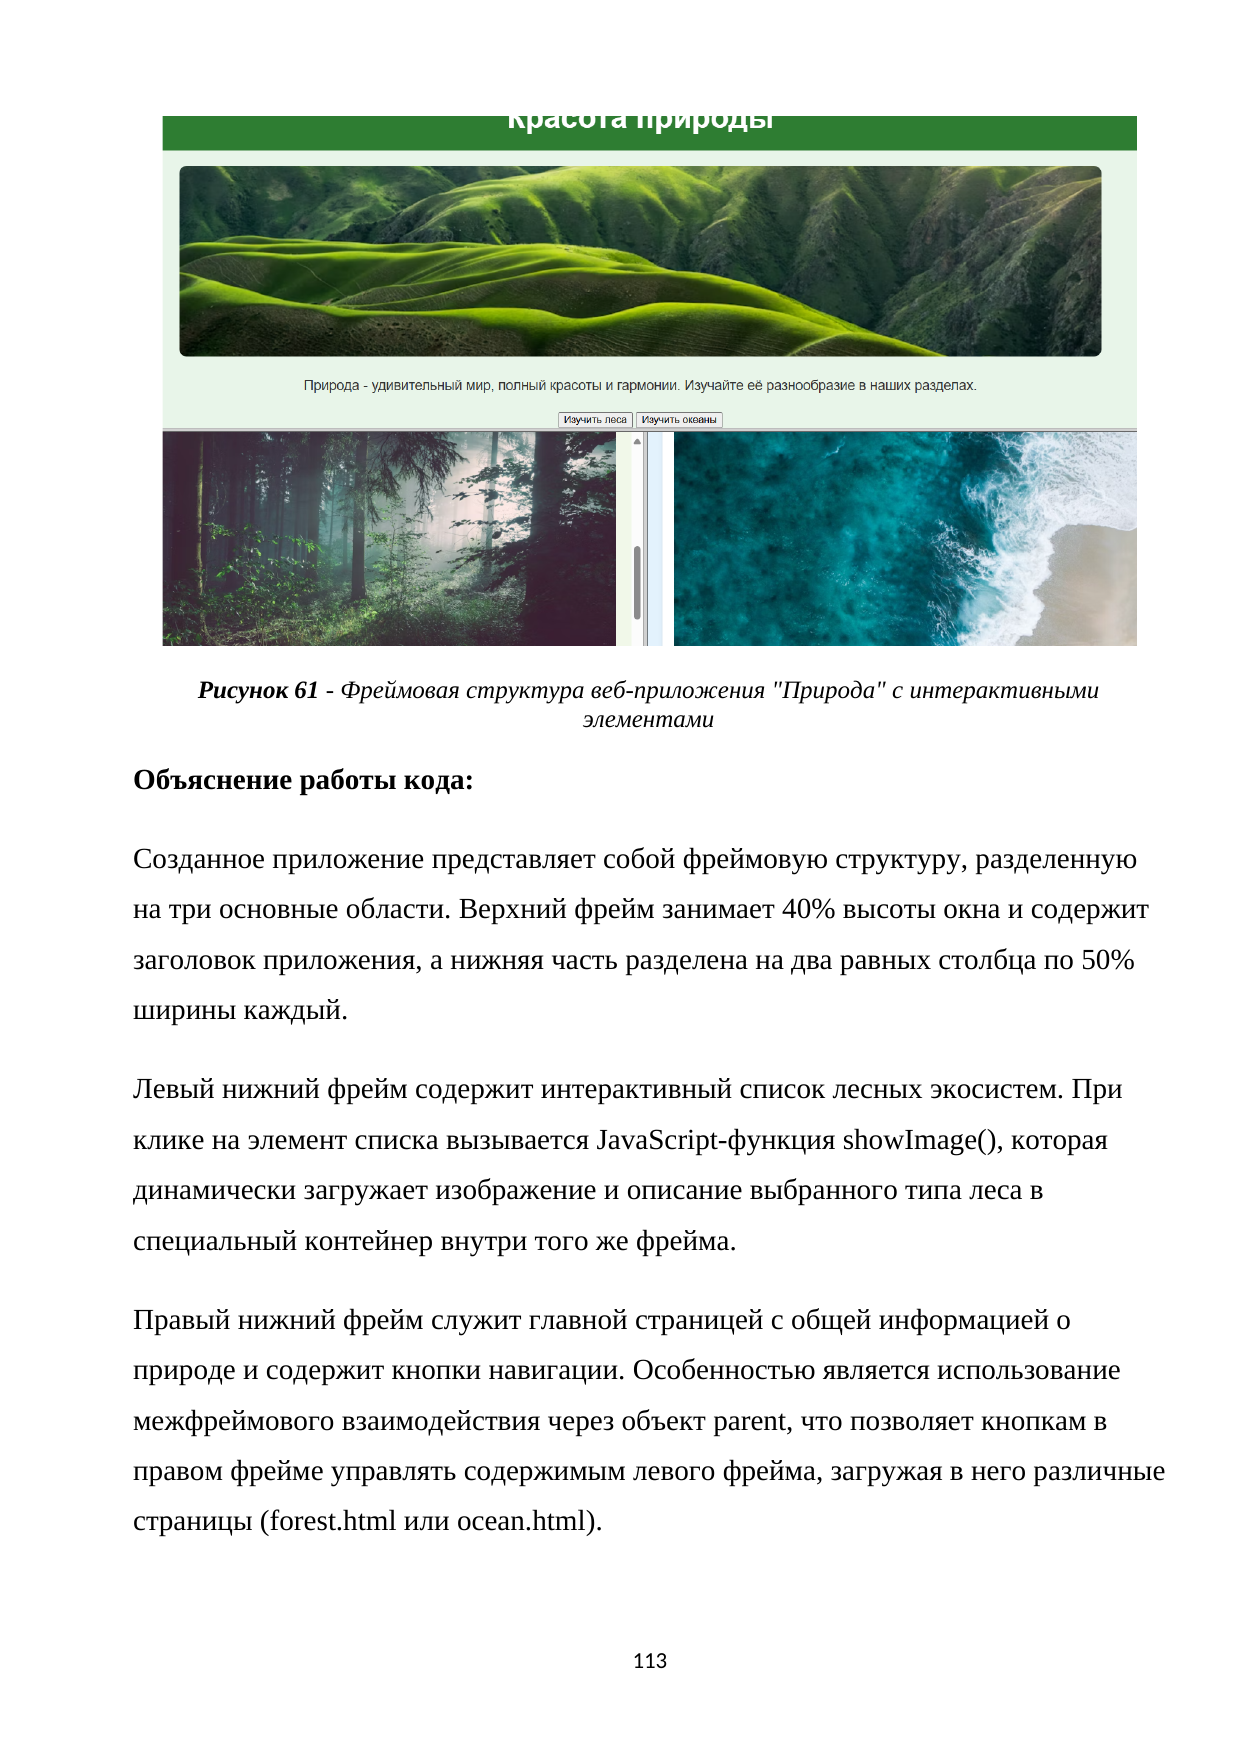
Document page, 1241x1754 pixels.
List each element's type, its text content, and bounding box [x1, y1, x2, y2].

text Объяснение работы кода: [133, 762, 1166, 795]
text Правый нижний фрейм служит главной страницей с общей информацией о природе и содержит кнопки навигации. Особенностью является использование межфреймового взаимодействия через объект parent, что позволяет кнопкам в правом фрейме управлять содержимым левого фрейма, загружая в него различные страницы (forest.html или ocean.html). [133, 1302, 1166, 1537]
text Созданное приложение представляет собой фреймовую структуру, разделенную на три основные области. Верхний фрейм занимает 40% высоты окна и содержит заголовок приложения, а нижняя часть разделена на два равных столбца по 50% ширины каждый. [133, 841, 1166, 1026]
text Левый нижний фрейм содержит интерактивный список лесных экосистем. При клике на элемент списка вызывается JavaScript-функция showImage(), которая динамически загружает изображение и описание выбранного типа леса в специальный контейнер внутри того же фрейма. [133, 1072, 1166, 1256]
picture [162, 116, 1137, 646]
text Рисунок 61 - Фреймовая структура веб-приложения "Природа" с интерактивными элементами [133, 675, 1166, 733]
